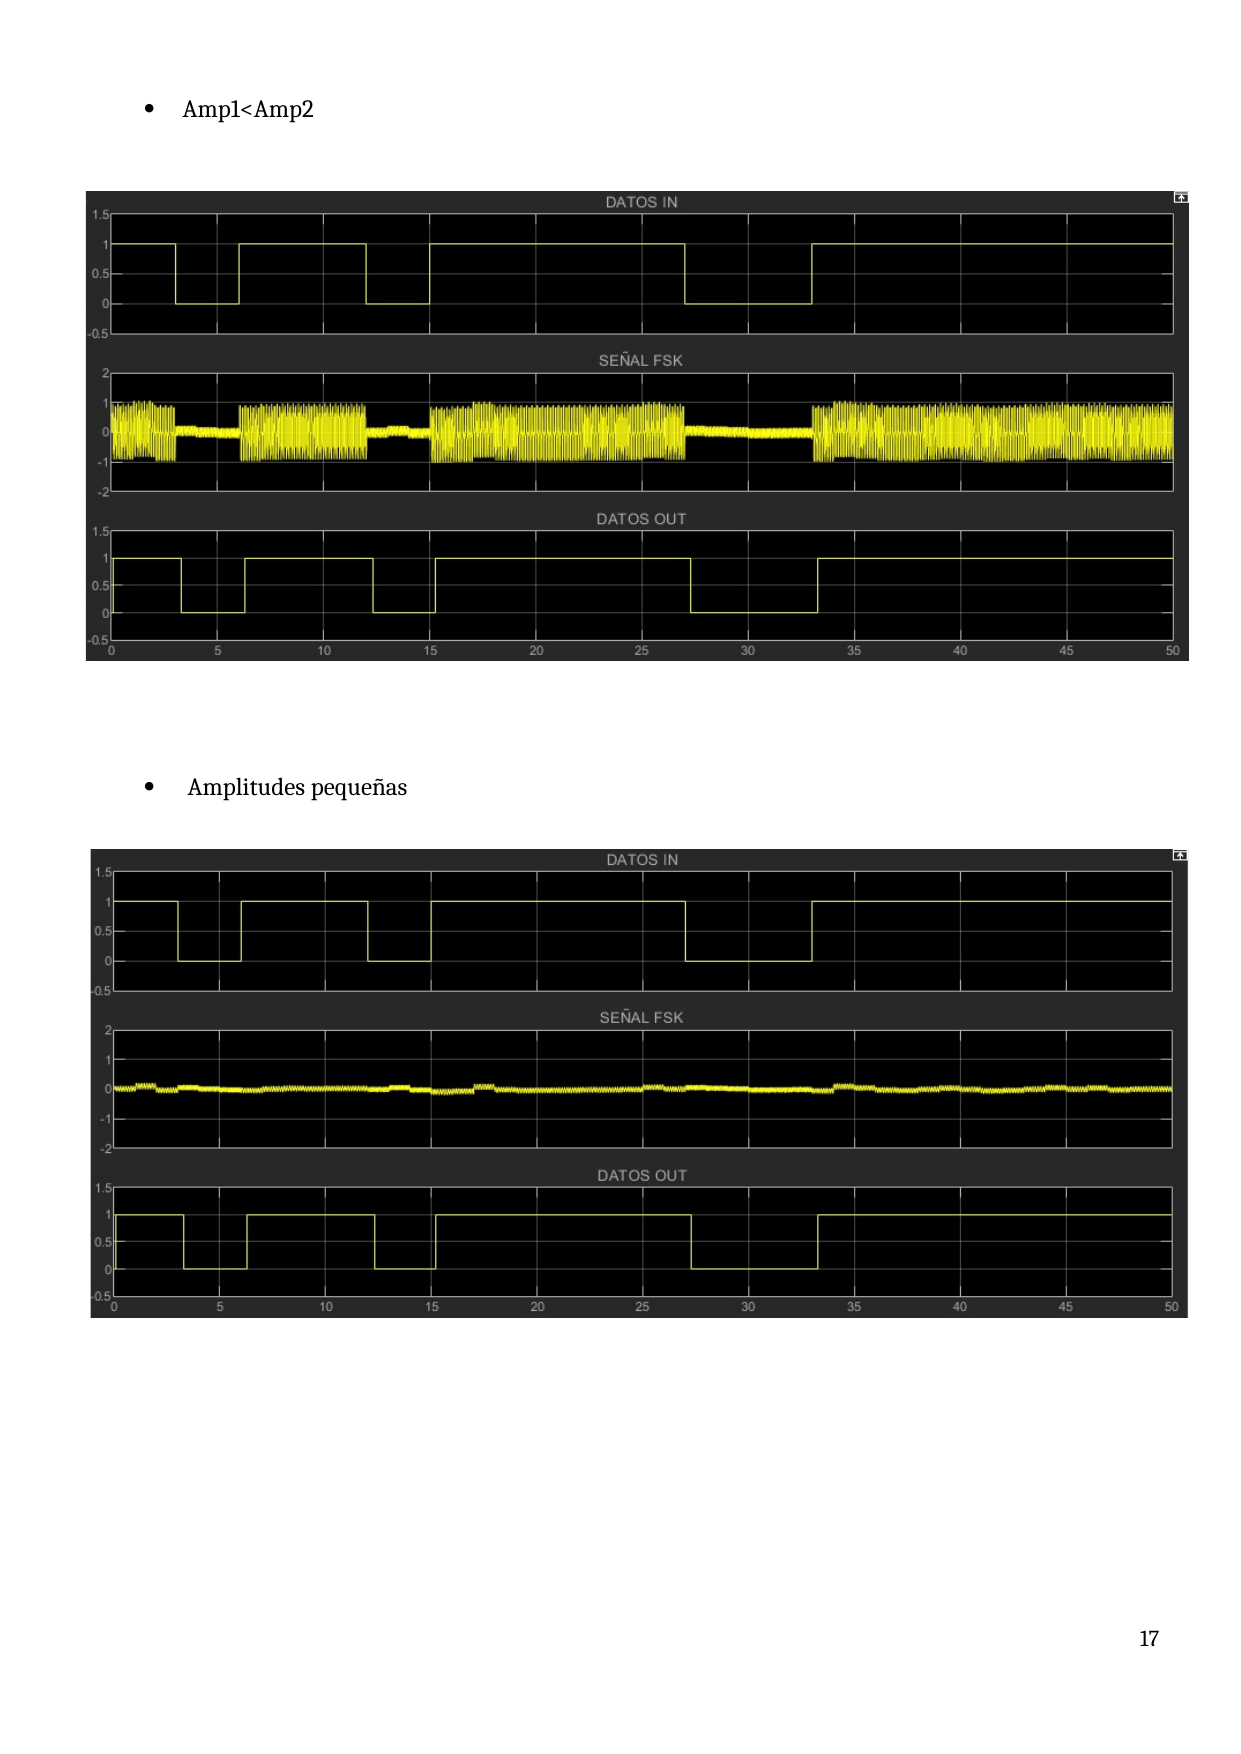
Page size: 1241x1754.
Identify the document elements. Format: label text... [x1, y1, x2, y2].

picture [85, 191, 1189, 661]
list Amp1<Amp2 [145, 95, 1178, 123]
list Amplitudes pequeñas [145, 773, 1178, 802]
picture [90, 849, 1189, 1318]
